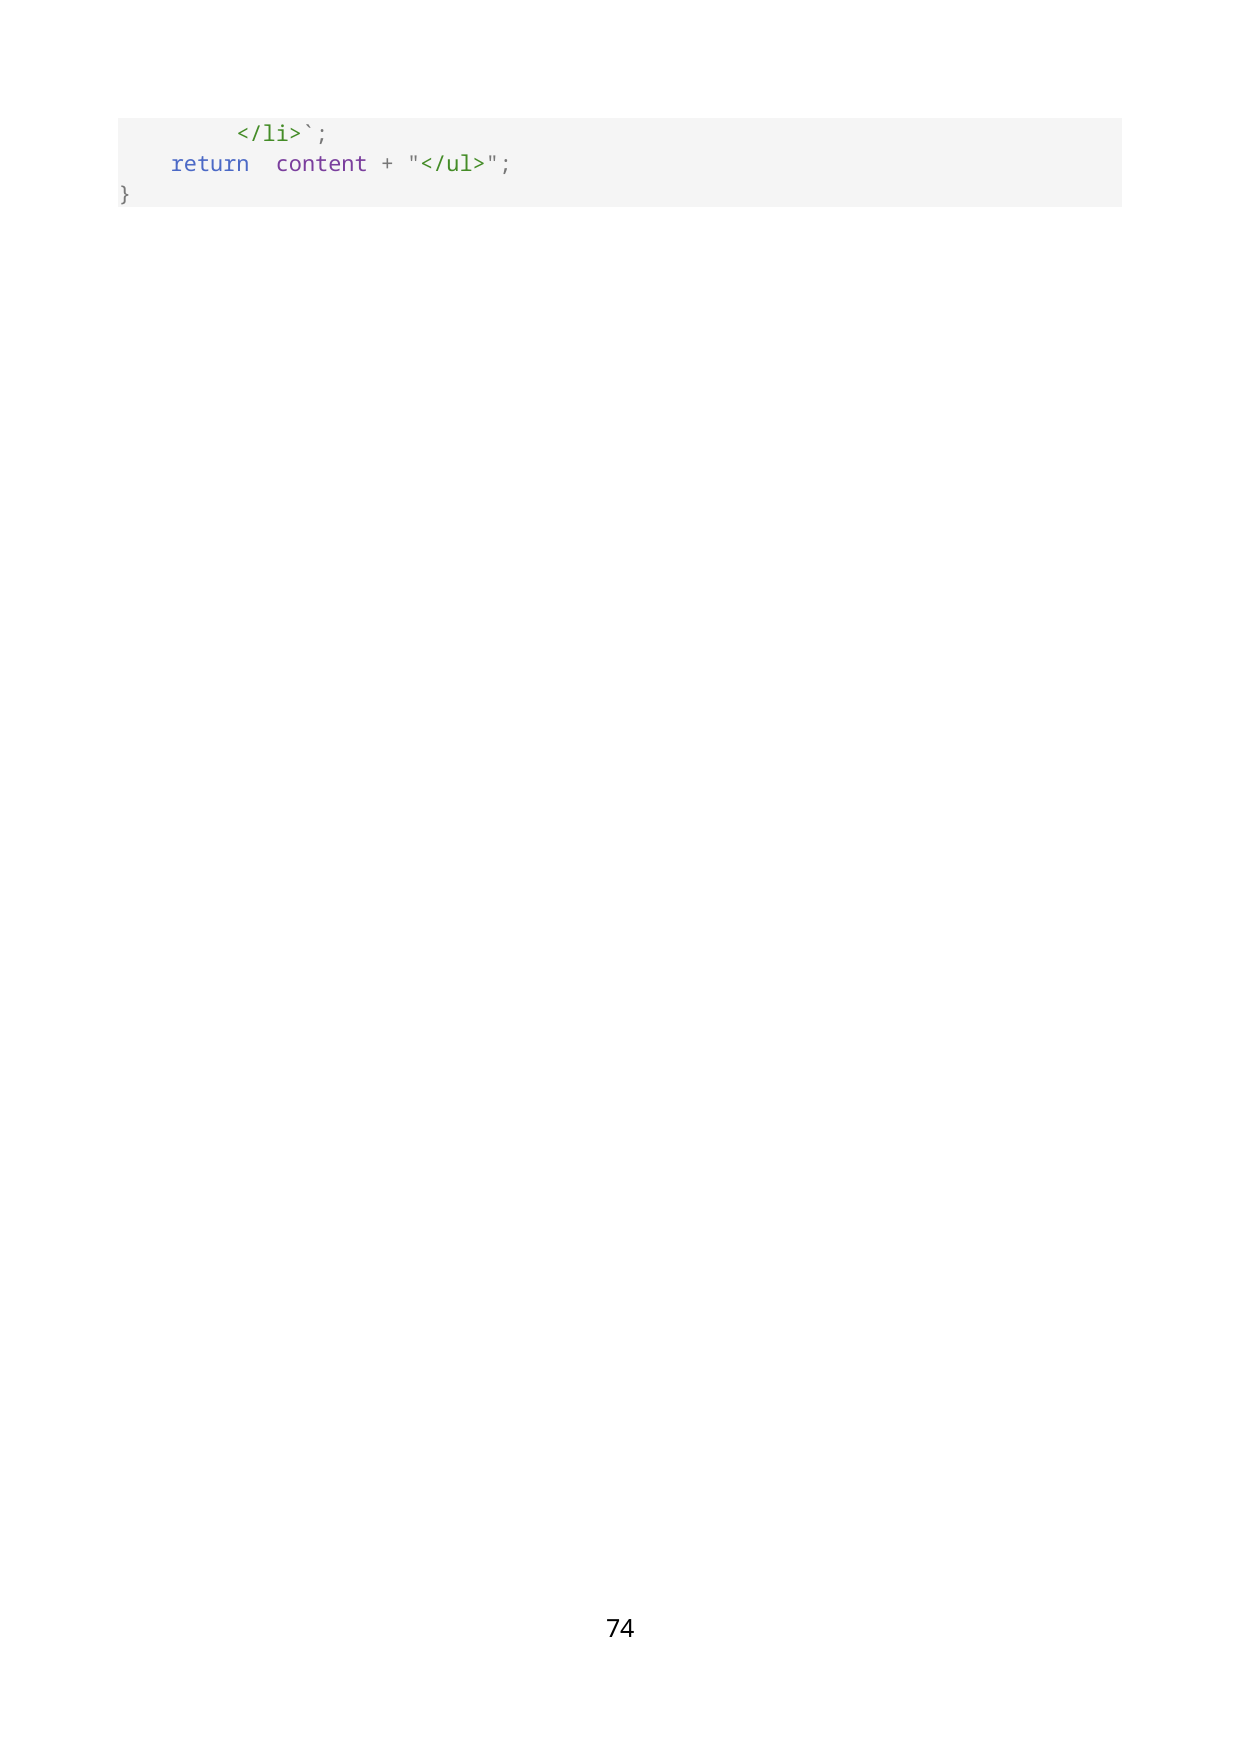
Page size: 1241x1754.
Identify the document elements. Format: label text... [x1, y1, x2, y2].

text } [118, 178, 1122, 207]
text </li>`; [118, 118, 1122, 148]
text return content + "</ul>"; [118, 148, 1122, 178]
